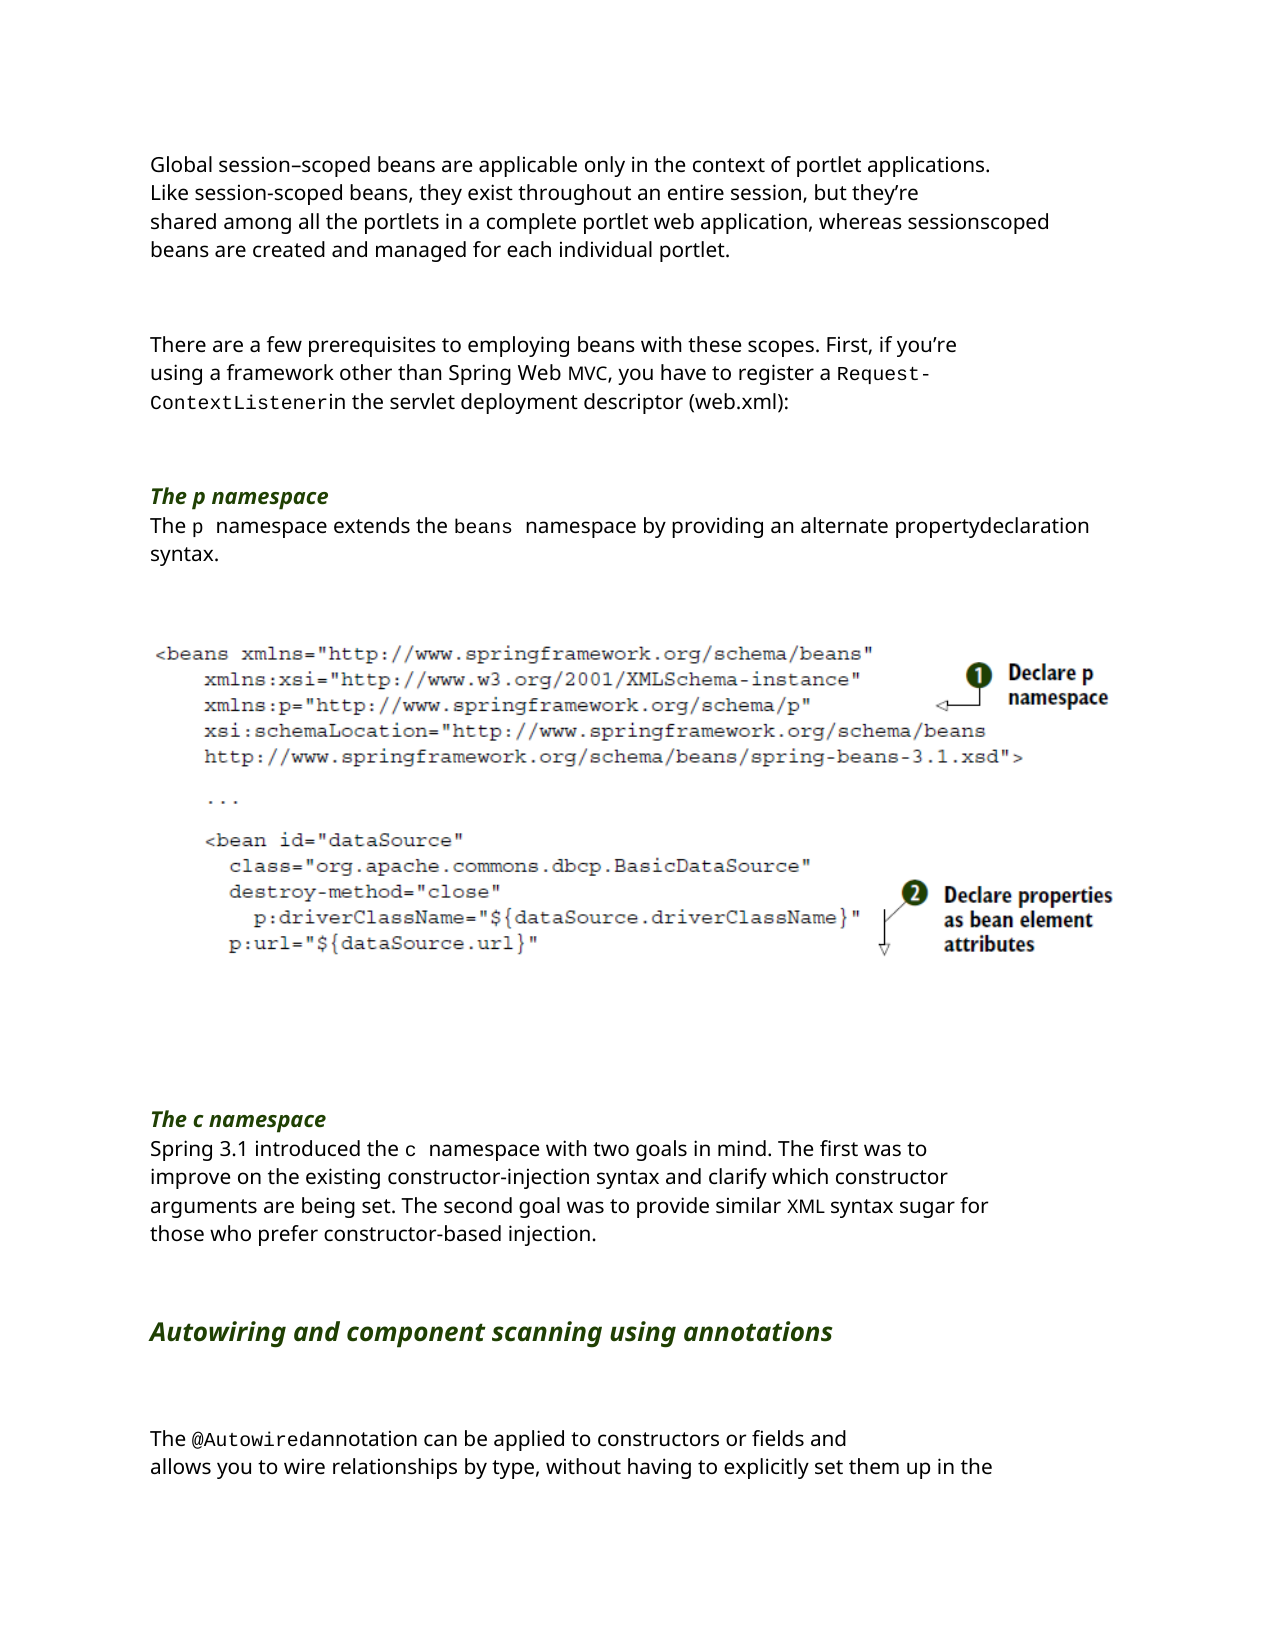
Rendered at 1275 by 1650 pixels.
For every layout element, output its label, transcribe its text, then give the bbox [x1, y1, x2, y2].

text those who prefer constructor-based injection. [150, 1219, 1125, 1248]
text using a framework other than Spring Web MVC, you have to register a Request- [150, 358, 1125, 387]
text ContextListenerin the servlet deployment descriptor (web.xml): [150, 387, 1125, 415]
text allows you to wire relationships by type, without having to explicitly set them up in the [150, 1452, 1125, 1481]
text The p namespace extends the beans namespace by providing an alternate propertydeclaration [150, 511, 1125, 539]
text improve on the existing constructor-injection syntax and clarify which constructor [150, 1162, 1125, 1191]
text beans are created and managed for each individual portlet. [150, 235, 1125, 264]
text syntax. [150, 539, 1125, 568]
text The @Autowiredannotation can be applied to constructors or fields and [150, 1424, 1125, 1452]
text There are a few prerequisites to employing beans with these scopes. First, if you’re [150, 330, 1125, 358]
text Autowiring and component scanning using annotations [150, 1314, 1125, 1349]
text Global session–scoped beans are applicable only in the context of portlet applications. [150, 150, 1125, 178]
text The p namespace [150, 481, 1125, 511]
text Like session-scoped beans, they exist throughout an entire session, but they’re [150, 178, 1125, 207]
text shared among all the portlets in a complete portlet web application, whereas sessionscoped [150, 207, 1125, 235]
text The c namespace [150, 1104, 1125, 1134]
text Spring 3.1 introduced the c namespace with two goals in mind. The first was to [150, 1134, 1125, 1162]
text arguments are being set. The second goal was to provide similar XML syntax sugar for [150, 1191, 1125, 1219]
